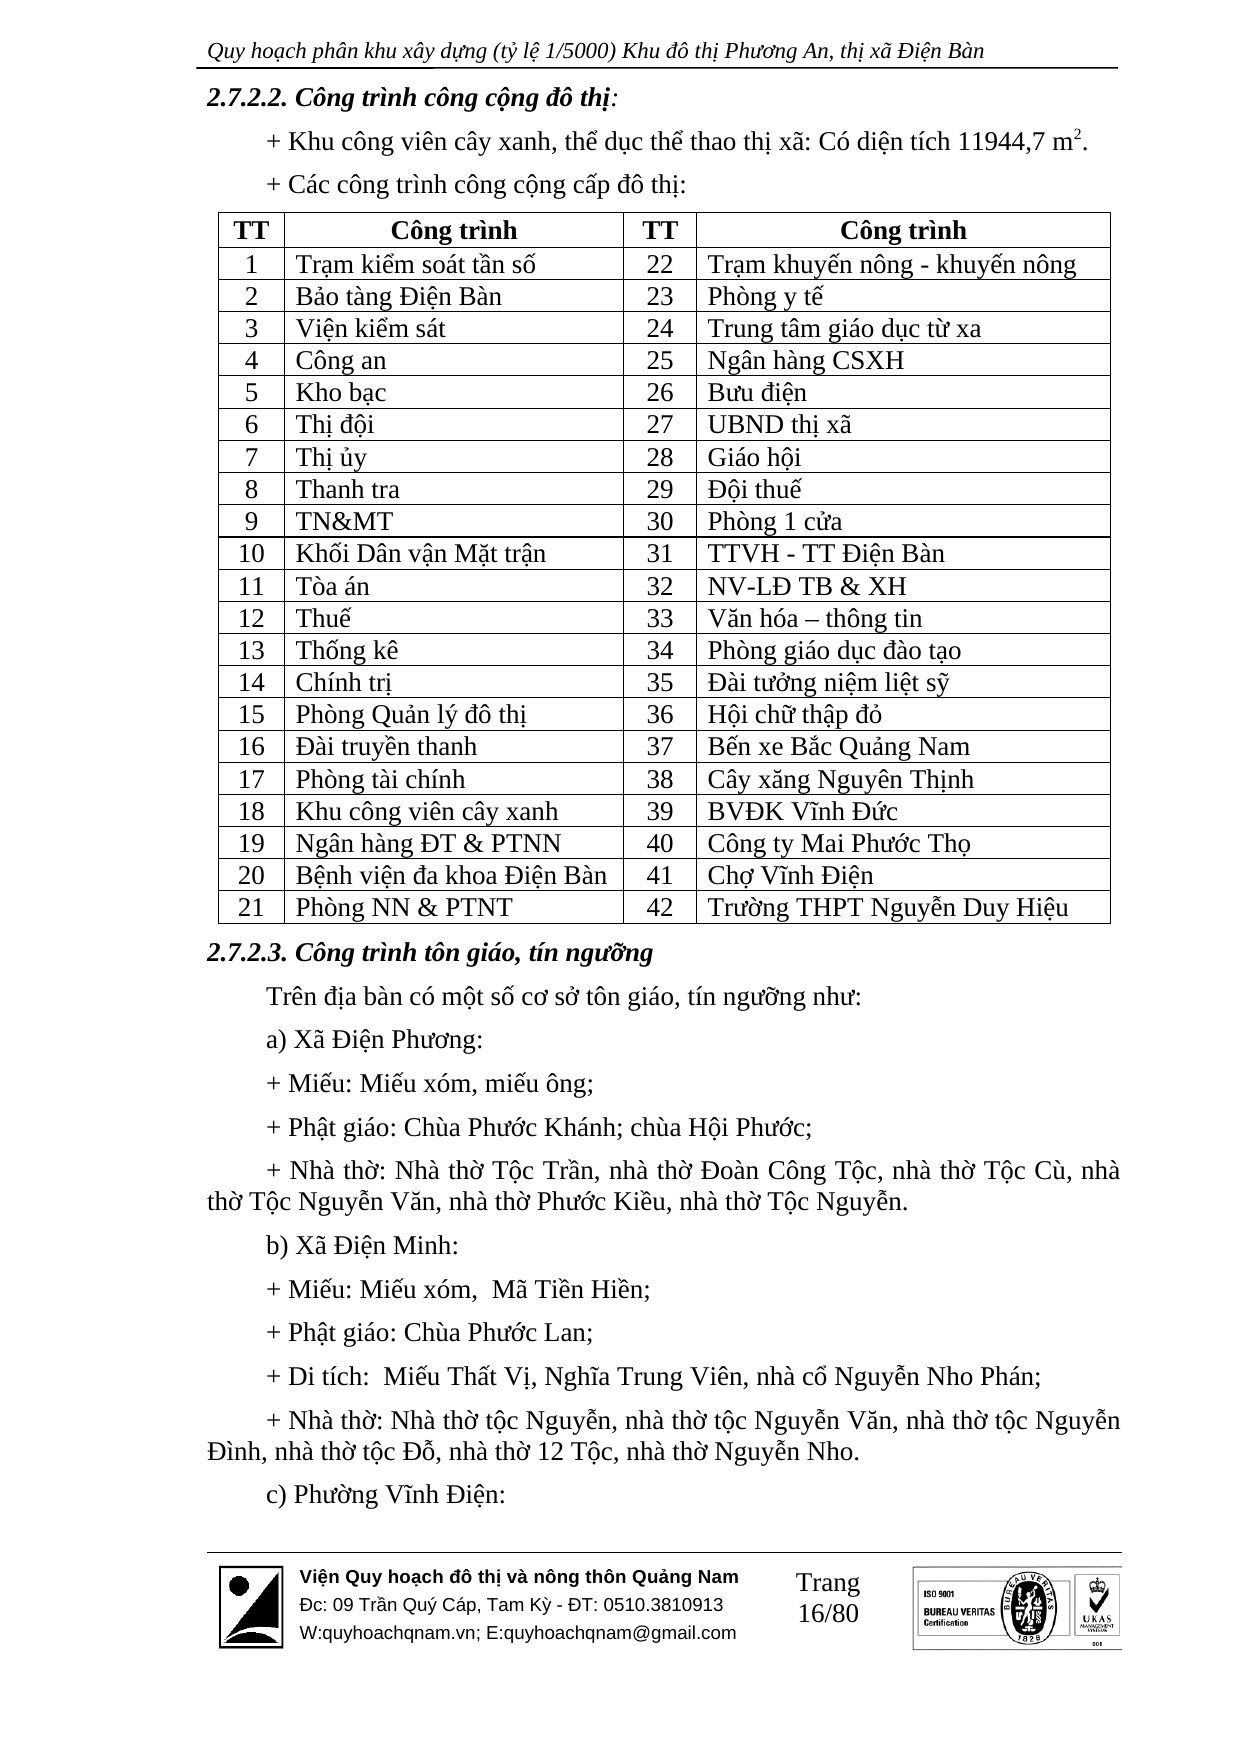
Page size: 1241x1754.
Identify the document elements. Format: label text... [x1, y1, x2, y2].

table_cell NV-LĐ TB & XH [697, 570, 1110, 601]
table_cell Cây xăng Nguyên Thịnh [697, 763, 1110, 794]
table_cell Thanh tra [285, 473, 623, 504]
table_cell 40 [624, 827, 696, 858]
table_cell Phòng 1 cửa [697, 505, 1110, 536]
table_cell Trường THPT Nguyễn Duy Hiệu [697, 891, 1110, 923]
text + Nhà thờ: Nhà thờ Tộc Trần, nhà thờ Đoàn Công Tộc, nhà thờ Tộc Cù, nhà thờ Tộc Nguyễn Văn, nhà thờ Phước Kiều, nhà thờ Tộc Nguyễn. [207, 1154, 1122, 1217]
table_cell 25 [624, 344, 696, 375]
table_cell 1 [219, 248, 284, 279]
text + Nhà thờ: Nhà thờ tộc Nguyễn, nhà thờ tộc Nguyễn Văn, nhà thờ tộc Nguyễn Đình, nhà thờ tộc Đỗ, nhà thờ 12 Tộc, nhà thờ Nguyễn Nho. [207, 1404, 1122, 1466]
table_cell 36 [624, 698, 696, 729]
table_cell 22 [624, 248, 696, 279]
table_cell Phòng tài chính [285, 763, 623, 794]
table_cell 18 [219, 795, 284, 826]
table_cell Bảo tàng Điện Bàn [285, 280, 623, 311]
table_cell Bến xe Bắc Quảng Nam [697, 731, 1110, 762]
text + Miếu: Miếu xóm, Mã Tiền Hiền; [207, 1273, 1122, 1304]
table_cell 37 [624, 731, 696, 762]
text a) Xã Điện Phương: [207, 1023, 1122, 1054]
text + Phật giáo: Chùa Phước Lan; [207, 1316, 1122, 1348]
table_cell 13 [219, 634, 284, 665]
table_cell Kho bạc [285, 376, 623, 408]
table_cell Chính trị [285, 666, 623, 697]
table_cell Đài tưởng niệm liệt sỹ [697, 666, 1110, 697]
table_cell Trạm kiểm soát tần số [285, 248, 623, 279]
table_cell Phòng NN & PTNT [285, 891, 623, 923]
text + Các công trình công cộng cấp đô thị: [207, 168, 1122, 199]
table_cell Phòng giáo dục đào tạo [697, 634, 1110, 665]
text c) Phường Vĩnh Điện: [207, 1478, 1122, 1510]
picture [218, 1565, 284, 1649]
table_cell 20 [219, 859, 284, 890]
table_cell 33 [624, 602, 696, 633]
table_cell 15 [219, 698, 284, 729]
table_cell Phòng Quản lý đô thị [285, 698, 623, 729]
table_cell 32 [624, 570, 696, 601]
text + Miếu: Miếu xóm, miếu ông; [207, 1067, 1122, 1098]
table_cell 5 [219, 376, 284, 408]
picture [911, 1565, 1123, 1651]
table_cell Giáo hội [697, 441, 1110, 472]
table_cell Chợ Vĩnh Điện [697, 859, 1110, 890]
table_cell 9 [219, 505, 284, 536]
table_cell 10 [219, 538, 284, 568]
table_cell Thị ủy [285, 441, 623, 472]
table_cell Khối Dân vận Mặt trận [285, 538, 623, 568]
table_cell 14 [219, 666, 284, 697]
text + Di tích: Miếu Thất Vị, Nghĩa Trung Viên, nhà cổ Nguyễn Nho Phán; [207, 1360, 1122, 1391]
table_cell 12 [219, 602, 284, 633]
table_cell 30 [624, 505, 696, 536]
table_cell 31 [624, 538, 696, 568]
text + Khu công viên cây xanh, thể dục thể thao thị xã: Có diện tích 11944,7 m2. [207, 124, 1122, 156]
table_cell Trạm khuyến nông - khuyến nông [697, 248, 1110, 279]
table_cell Công an [285, 344, 623, 375]
table_cell 4 [219, 344, 284, 375]
table_cell Phòng y tế [697, 280, 1110, 311]
table_cell 21 [219, 891, 284, 923]
table_cell 3 [219, 312, 284, 343]
table_cell Bệnh viện đa khoa Điện Bàn [285, 859, 623, 890]
table_cell 7 [219, 441, 284, 472]
table_cell TTVH - TT Điện Bàn [697, 538, 1110, 568]
table_header Công trình [697, 213, 1110, 247]
table_cell Khu công viên cây xanh [285, 795, 623, 826]
table_cell 19 [219, 827, 284, 858]
table_cell 11 [219, 570, 284, 601]
table_cell 24 [624, 312, 696, 343]
table_cell Ngân hàng CSXH [697, 344, 1110, 375]
table_cell Thị đội [285, 409, 623, 440]
table_cell 28 [624, 441, 696, 472]
table_cell Thuế [285, 602, 623, 633]
table_cell 23 [624, 280, 696, 311]
table_cell Văn hóa – thông tin [697, 602, 1110, 633]
table_cell 27 [624, 409, 696, 440]
table_cell Đội thuế [697, 473, 1110, 504]
table_cell UBND thị xã [697, 409, 1110, 440]
table_cell 2 [219, 280, 284, 311]
table_cell Tòa án [285, 570, 623, 601]
text Trên địa bàn có một số cơ sở tôn giáo, tín ngưỡng như: [207, 980, 1122, 1011]
table_cell 34 [624, 634, 696, 665]
table_header TT [624, 213, 696, 247]
table_cell Trung tâm giáo dục từ xa [697, 312, 1110, 343]
table_cell 6 [219, 409, 284, 440]
table_cell TN&MT [285, 505, 623, 536]
table_cell 8 [219, 473, 284, 504]
text b) Xã Điện Minh: [207, 1229, 1122, 1260]
table_cell 38 [624, 763, 696, 794]
table_cell 16 [219, 731, 284, 762]
subtitle Công trình công cộng đô thị: [207, 81, 1122, 112]
text + Phật giáo: Chùa Phước Khánh; chùa Hội Phước; [207, 1111, 1122, 1142]
subtitle Công trình tôn giáo, tín ngưỡng [207, 936, 1122, 967]
table_cell 26 [624, 376, 696, 408]
table_cell Hội chữ thập đỏ [697, 698, 1110, 729]
table_cell Bưu điện [697, 376, 1110, 408]
table_cell Viện kiểm sát [285, 312, 623, 343]
table_cell 41 [624, 859, 696, 890]
table_cell 29 [624, 473, 696, 504]
table_cell 35 [624, 666, 696, 697]
table_cell Thống kê [285, 634, 623, 665]
table_cell Công ty Mai Phước Thọ [697, 827, 1110, 858]
table_header Công trình [285, 213, 623, 247]
table_cell 17 [219, 763, 284, 794]
table_cell Đài truyền thanh [285, 731, 623, 762]
table_cell 39 [624, 795, 696, 826]
table_cell Ngân hàng ĐT & PTNN [285, 827, 623, 858]
table_cell BVĐK Vĩnh Đức [697, 795, 1110, 826]
table_header TT [219, 213, 284, 247]
table_cell 42 [624, 891, 696, 923]
